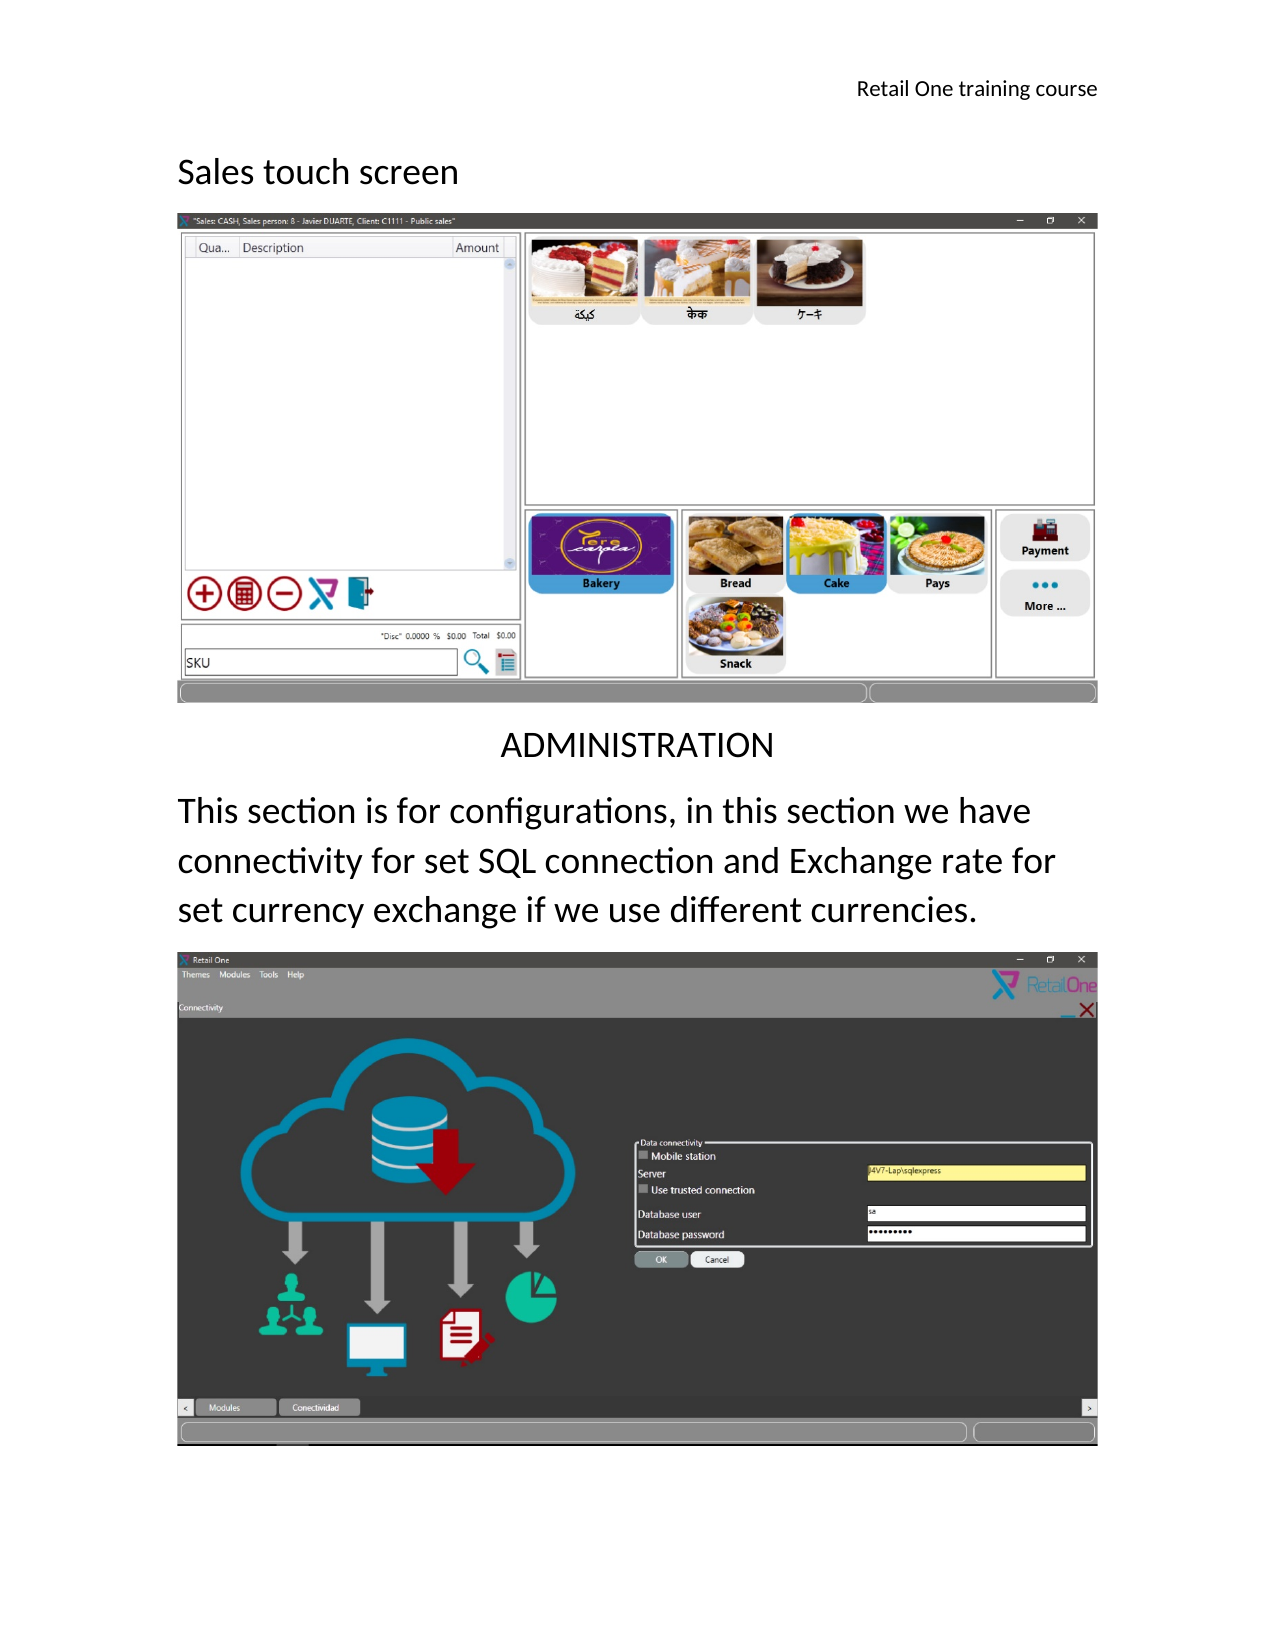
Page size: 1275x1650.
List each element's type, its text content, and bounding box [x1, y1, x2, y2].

text ADMINISTRATION [177, 721, 1098, 767]
text This section is for configurations, in this section we have connectivity for set SQL connection and Exchange rate for set currency exchange if we use different currencies. [177, 787, 1098, 932]
text Sales touch screen [177, 148, 1098, 193]
picture [177, 952, 1098, 1446]
picture [177, 213, 1098, 703]
